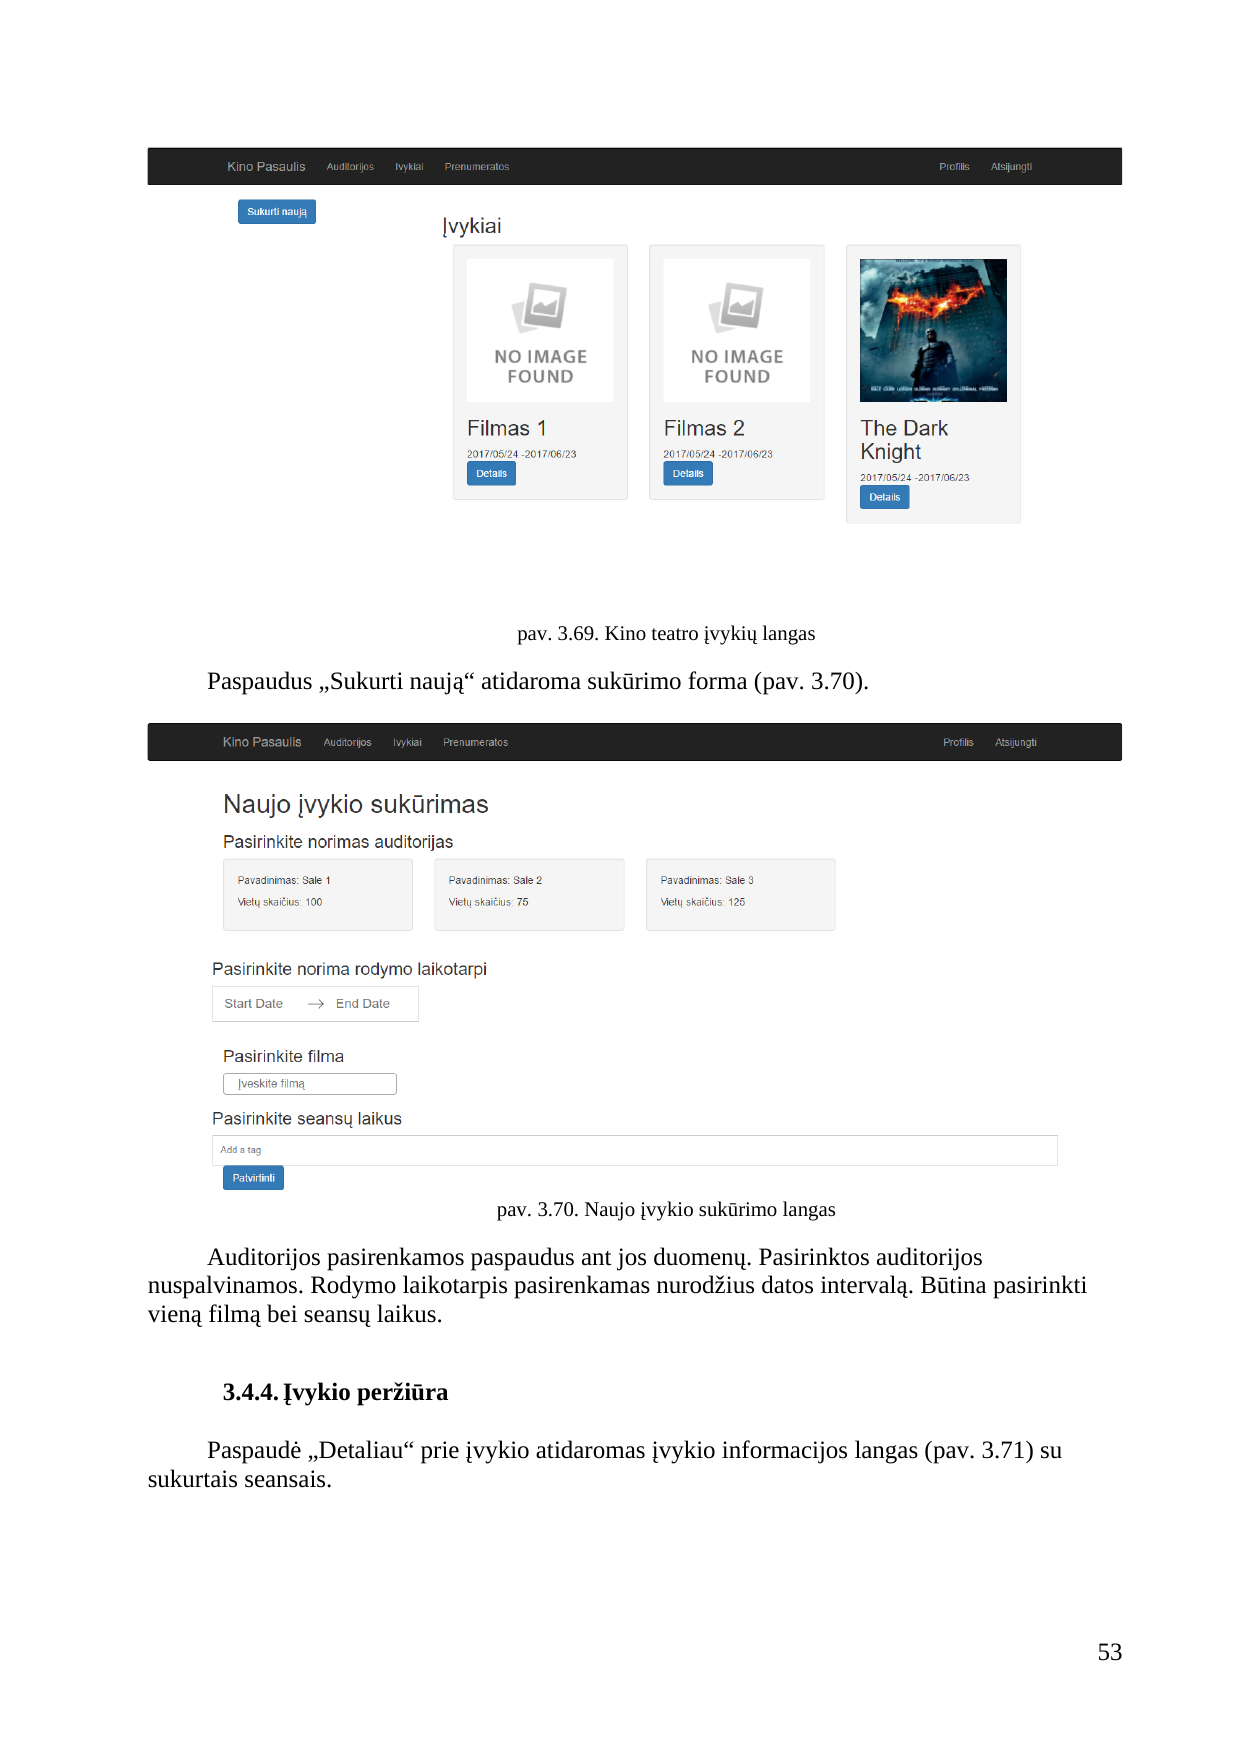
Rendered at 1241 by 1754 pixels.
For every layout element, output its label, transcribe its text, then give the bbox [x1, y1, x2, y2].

text Auditorijos pasirenkamos paspaudus ant jos duomenų. Pasirinktos auditorijos nuspalvinamos. Rodymo laikotarpis pasirenkamas nurodžius datos intervalą. Būtina pasirinkti vieną filmą bei seansų laikus. [148, 1242, 1122, 1328]
picture [147, 147, 1123, 621]
subtitle Įvykio peržiūra [223, 1377, 1122, 1406]
picture [147, 723, 1123, 1197]
